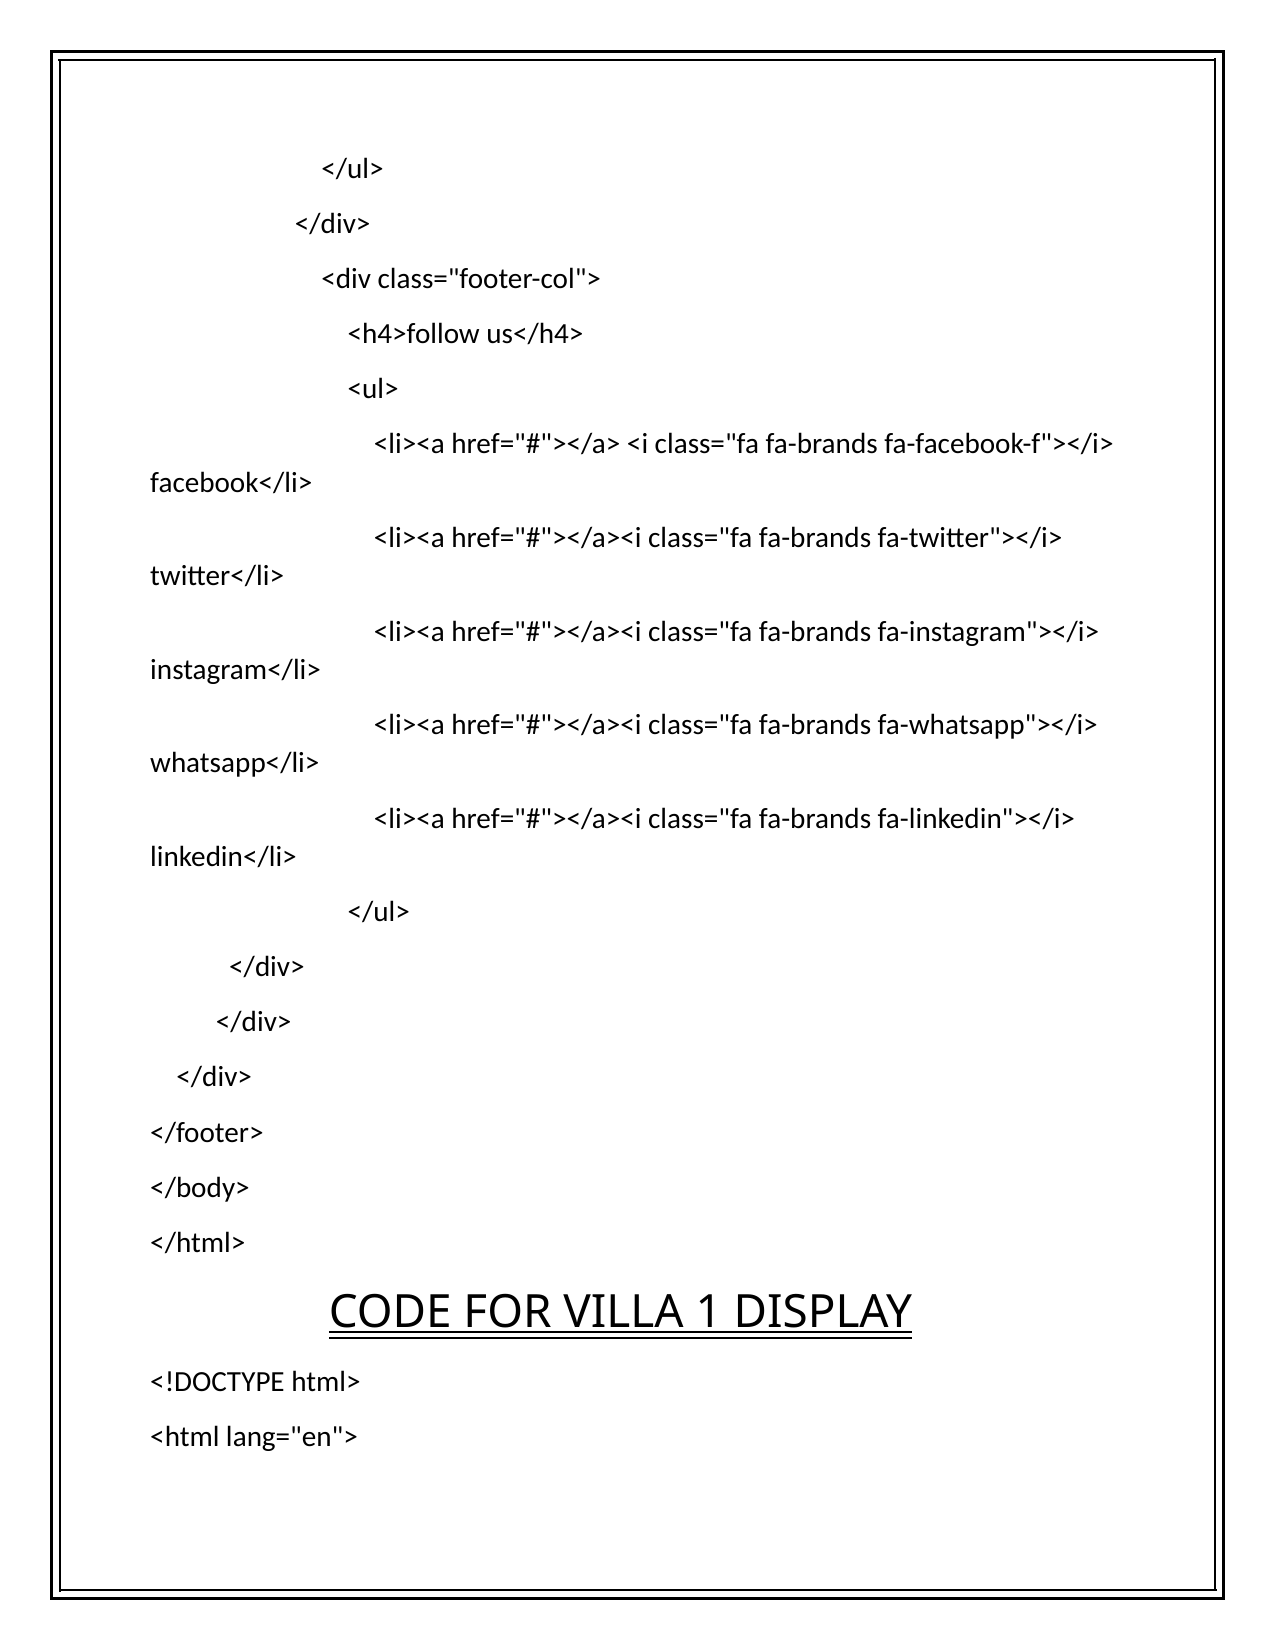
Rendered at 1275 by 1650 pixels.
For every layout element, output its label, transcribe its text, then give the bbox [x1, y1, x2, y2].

text </div> [150, 1003, 1125, 1039]
text </footer> [150, 1114, 1125, 1149]
text </div> [150, 1058, 1125, 1094]
text </body> [150, 1169, 1125, 1204]
text CODE FOR VILLA 1 DISPLAY [150, 1279, 1125, 1341]
text </div> [150, 205, 1125, 241]
text <li><a href="#"></a><i class="fa fa-brands fa-linkedin"></i> linkedin</li> [150, 800, 1125, 874]
text <ul> [150, 370, 1125, 406]
text <!DOCTYPE html> [150, 1363, 1125, 1398]
text <li><a href="#"></a><i class="fa fa-brands fa-twitter"></i> twitter</li> [150, 519, 1125, 593]
text <div class="footer-col"> [150, 260, 1125, 296]
text <li><a href="#"></a><i class="fa fa-brands fa-instagram"></i> instagram</li> [150, 613, 1125, 687]
text <li><a href="#"></a> <i class="fa fa-brands fa-facebook-f"></i> facebook</li> [150, 426, 1125, 499]
text <li><a href="#"></a><i class="fa fa-brands fa-whatsapp"></i> whatsapp</li> [150, 706, 1125, 780]
text </ul> [150, 893, 1125, 929]
text <html lang="en"> [150, 1418, 1125, 1454]
text <h4>follow us</h4> [150, 315, 1125, 351]
text </html> [150, 1224, 1125, 1259]
text </div> [150, 948, 1125, 984]
text </ul> [150, 150, 1125, 186]
